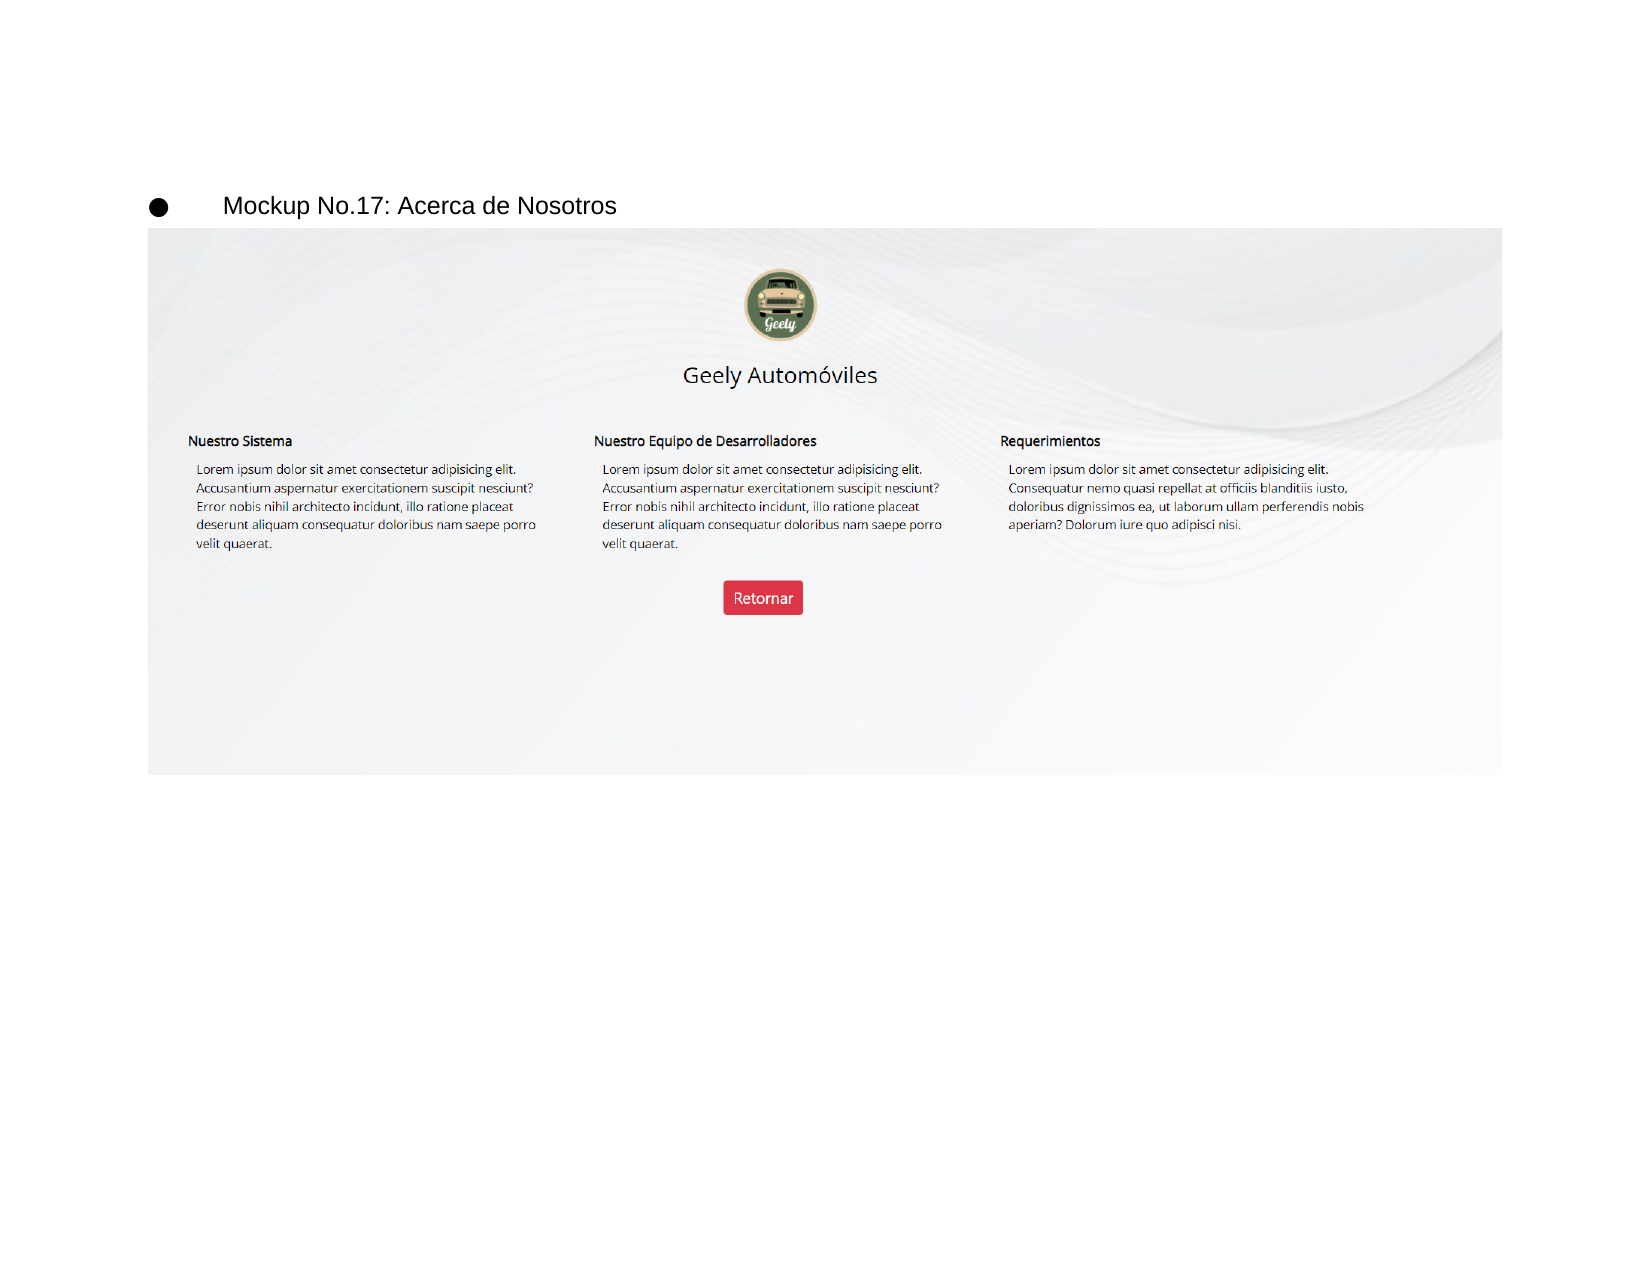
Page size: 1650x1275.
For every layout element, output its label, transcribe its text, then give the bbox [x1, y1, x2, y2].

list Mockup No.17: Acerca de Nosotros [148, 177, 1502, 228]
picture [147, 228, 1503, 775]
